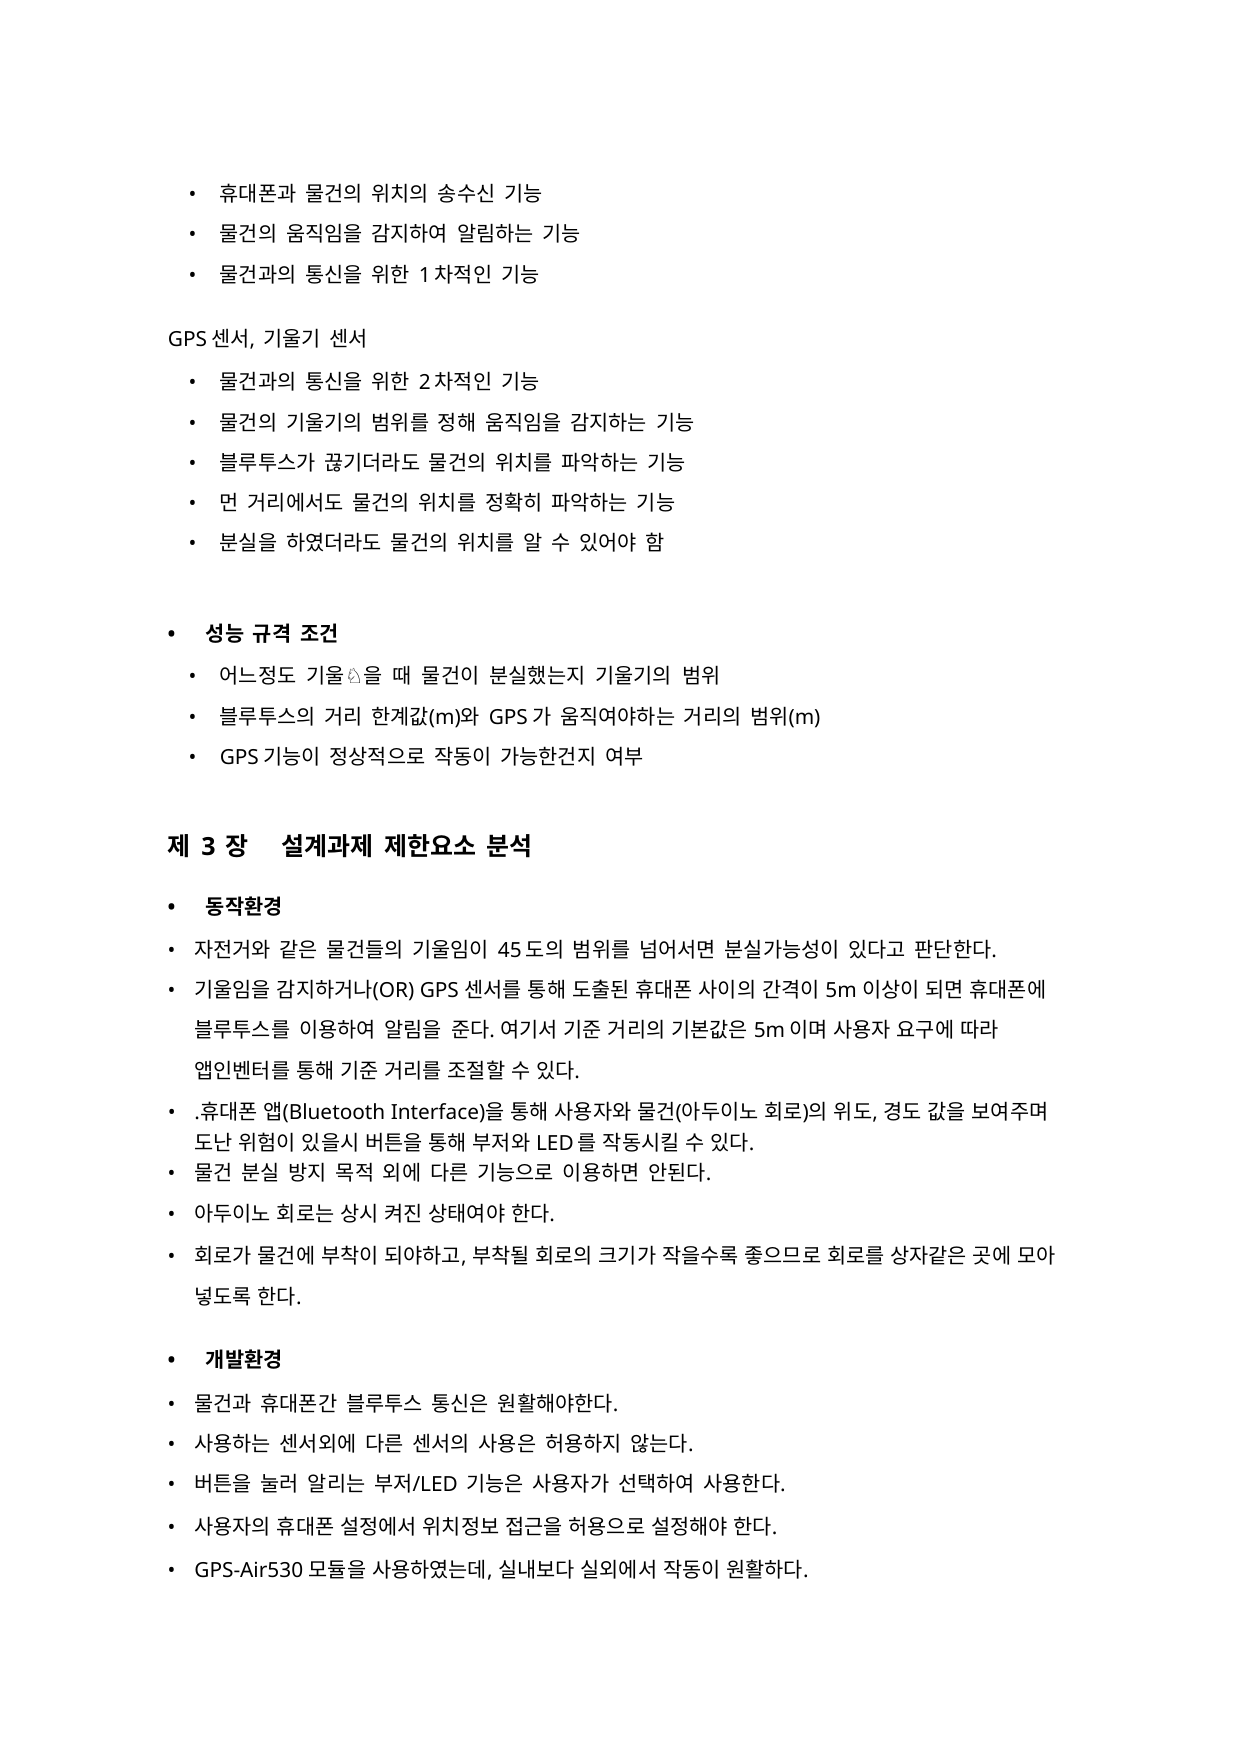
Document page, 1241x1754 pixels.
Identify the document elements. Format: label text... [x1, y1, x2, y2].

list 물건의 움직임을 감지하여 알림하는 기능 [188, 217, 1090, 248]
list 사용자의 휴대폰 설정에서 위치정보 접근을 허용으로 설정해야 한다. [167, 1510, 1090, 1541]
list GPS기능이 정상적으로 작동이 가능한건지 여부 [188, 740, 1090, 771]
list 휴대폰과 물건의 위치의 송수신 기능 [188, 177, 1090, 207]
list 성능 규격 조건 [167, 617, 1090, 647]
list 분실을 하였더라도 물건의 위치를 알 수 있어야 함 [188, 527, 1090, 557]
list 개발환경 [167, 1344, 1090, 1374]
list 물건과 휴대폰간 블루투스 통신은 원활해야한다. [167, 1387, 1090, 1417]
list 물건의 기울기의 범위를 정해 움직임을 감지하는 기능 [188, 406, 1090, 436]
list 물건과의 통신을 위한 2차적인 기능 [188, 365, 1090, 396]
list 블루투스가 끊기더라도 물건의 위치를 파악하는 기능 [188, 446, 1090, 476]
list 자전거와 같은 물건들의 기울임이 45도의 범위를 넘어서면 분실가능성이 있다고 판단한다. [167, 933, 1090, 963]
list GPS-Air530 모듈을 사용하였는데, 실내보다 실외에서 작동이 원활하다. [167, 1553, 1090, 1584]
list 아두이노 회로는 상시 켜진 상태여야 한다. [167, 1198, 1090, 1228]
list 어느정도 기울♘을 때 물건이 분실했는지 기울기의 범위 [188, 660, 1090, 690]
list 물건과의 통신을 위한 1차적인 기능 [188, 258, 1090, 288]
list 사용하는 센서외에 다른 센서의 사용은 허용하지 않는다. [167, 1427, 1090, 1457]
list 동작환경 [167, 890, 1090, 921]
list 물건 분실 방지 목적 외에 다른 기능으로 이용하면 안된다. [167, 1156, 1090, 1186]
list 버튼을 눌러 알리는 부저/LED 기능은 사용자가 선택하여 사용한다. [167, 1467, 1090, 1498]
text 제 3 장 설계과제 제한요소 분석 [168, 827, 1090, 863]
list 블루투스의 거리 한계값(m)와 GPS가 움직여야하는 거리의 범위(m) [188, 700, 1090, 730]
text GPS센서, 기울기 센서 [168, 322, 1090, 353]
list 먼 거리에서도 물건의 위치를 정확히 파악하는 기능 [188, 486, 1090, 517]
list .휴대폰 앱(Bluetooth Interface)을 통해 사용자와 물건(아두이노 회로)의 위도, 경도 값을 보여주며 도난 위험이 있을시 버튼을 통해 부저와 LED를 작동시킬 수 있다. [168, 1096, 1069, 1156]
list 회로가 물건에 부착이 되야하고, 부착될 회로의 크기가 작을수록 좋으므로 회로를 상자같은 곳에 모아 넣도록 한다. [167, 1239, 1090, 1311]
list 기울임을 감지하거나(OR) GPS 센서를 통해 도출된 휴대폰 사이의 간격이 5m 이상이 되면 휴대폰에 블루투스를 이용하여 알림을 준다. 여기서 기준 거리의 기본값은 5m이며 사용자 요구에 따라 앱인벤터를 통해 기준 거리를 조절할 수 있다. [167, 973, 1090, 1084]
